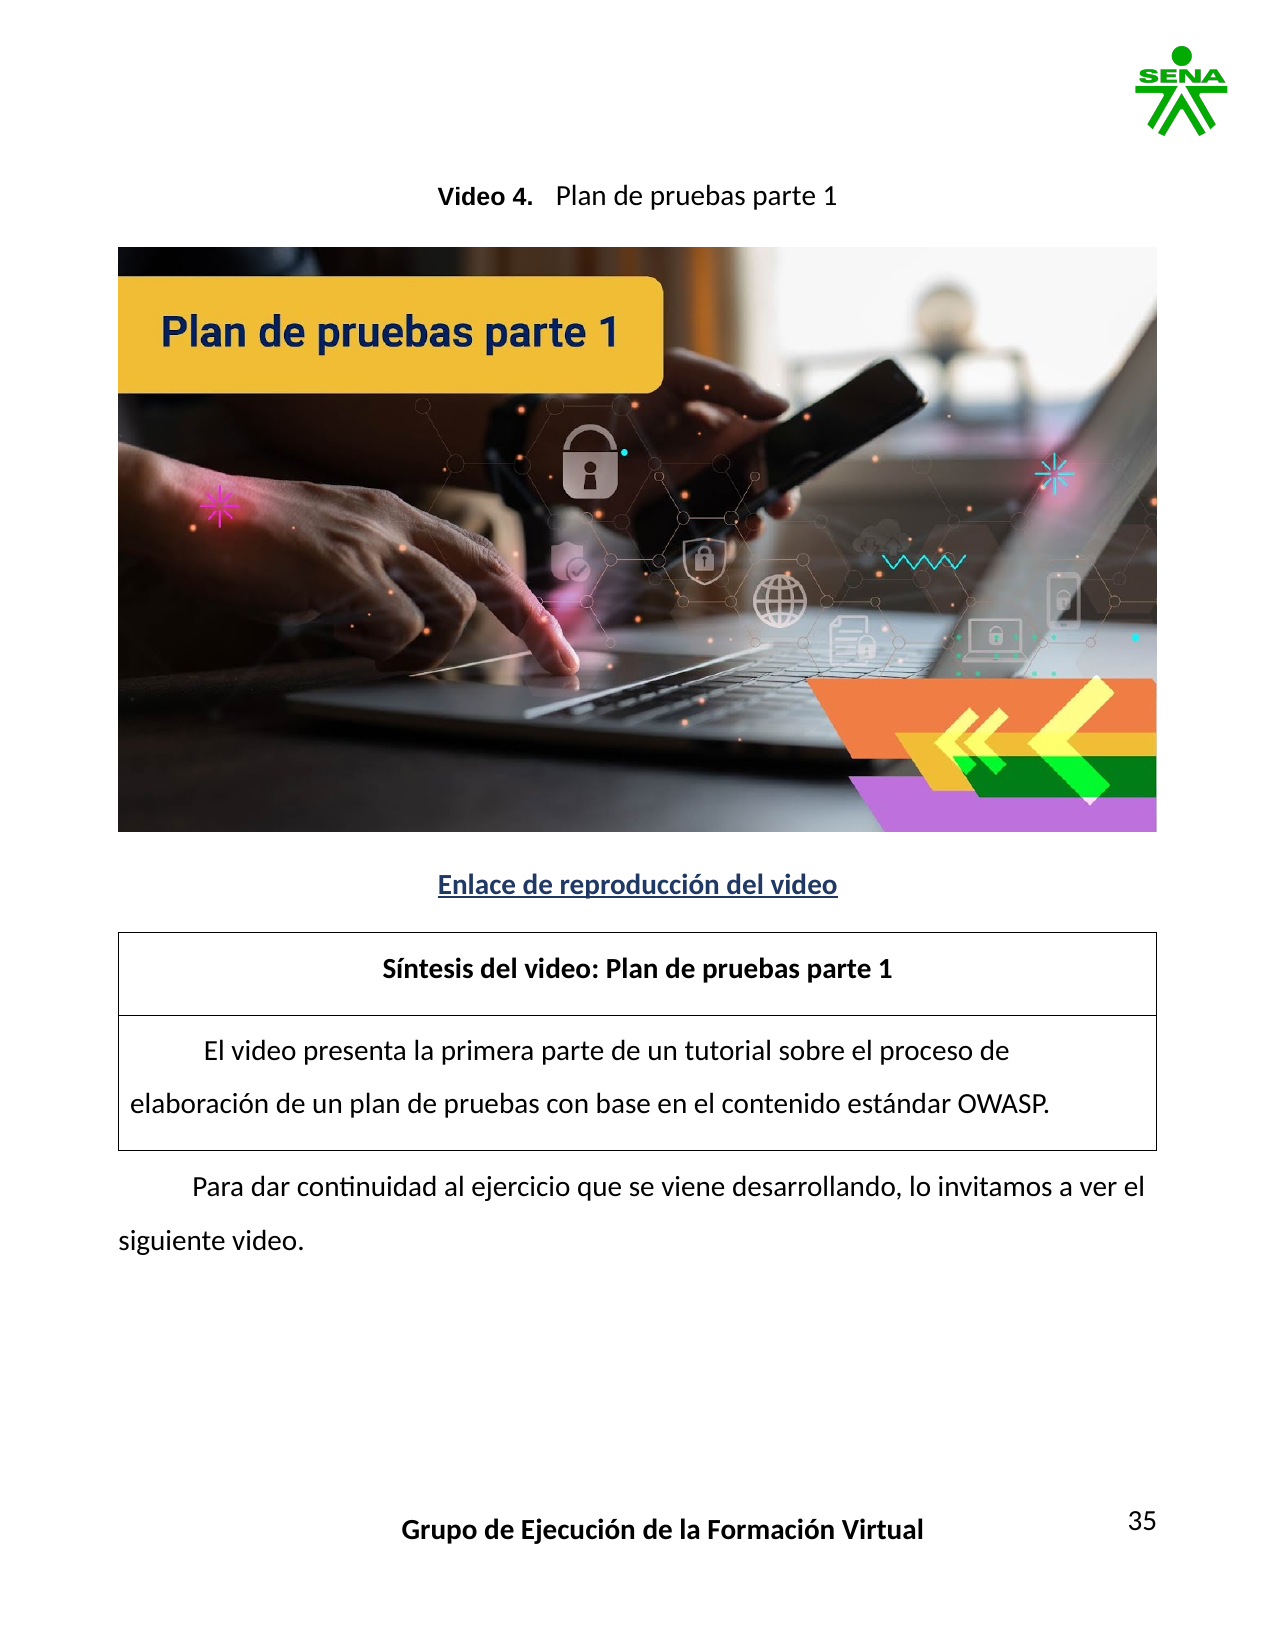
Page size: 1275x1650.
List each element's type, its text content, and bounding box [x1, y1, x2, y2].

text Enlace de reproducción del video [118, 866, 1157, 902]
text Plan de pruebas parte 1 [118, 177, 1157, 213]
text Para dar continuidad al ejercicio que se viene desarrollando, lo invitamos a ver el siguiente video. [118, 1168, 1157, 1257]
picture [1135, 46, 1228, 136]
picture [118, 247, 1157, 832]
table_cell El video presenta la primera parte de un tutorial sobre el proceso de elaboración de un plan de pruebas con base en el contenido estándar OWASP. [119, 1016, 1156, 1150]
table_header Síntesis del video: Plan de pruebas parte 1 [119, 933, 1156, 1014]
